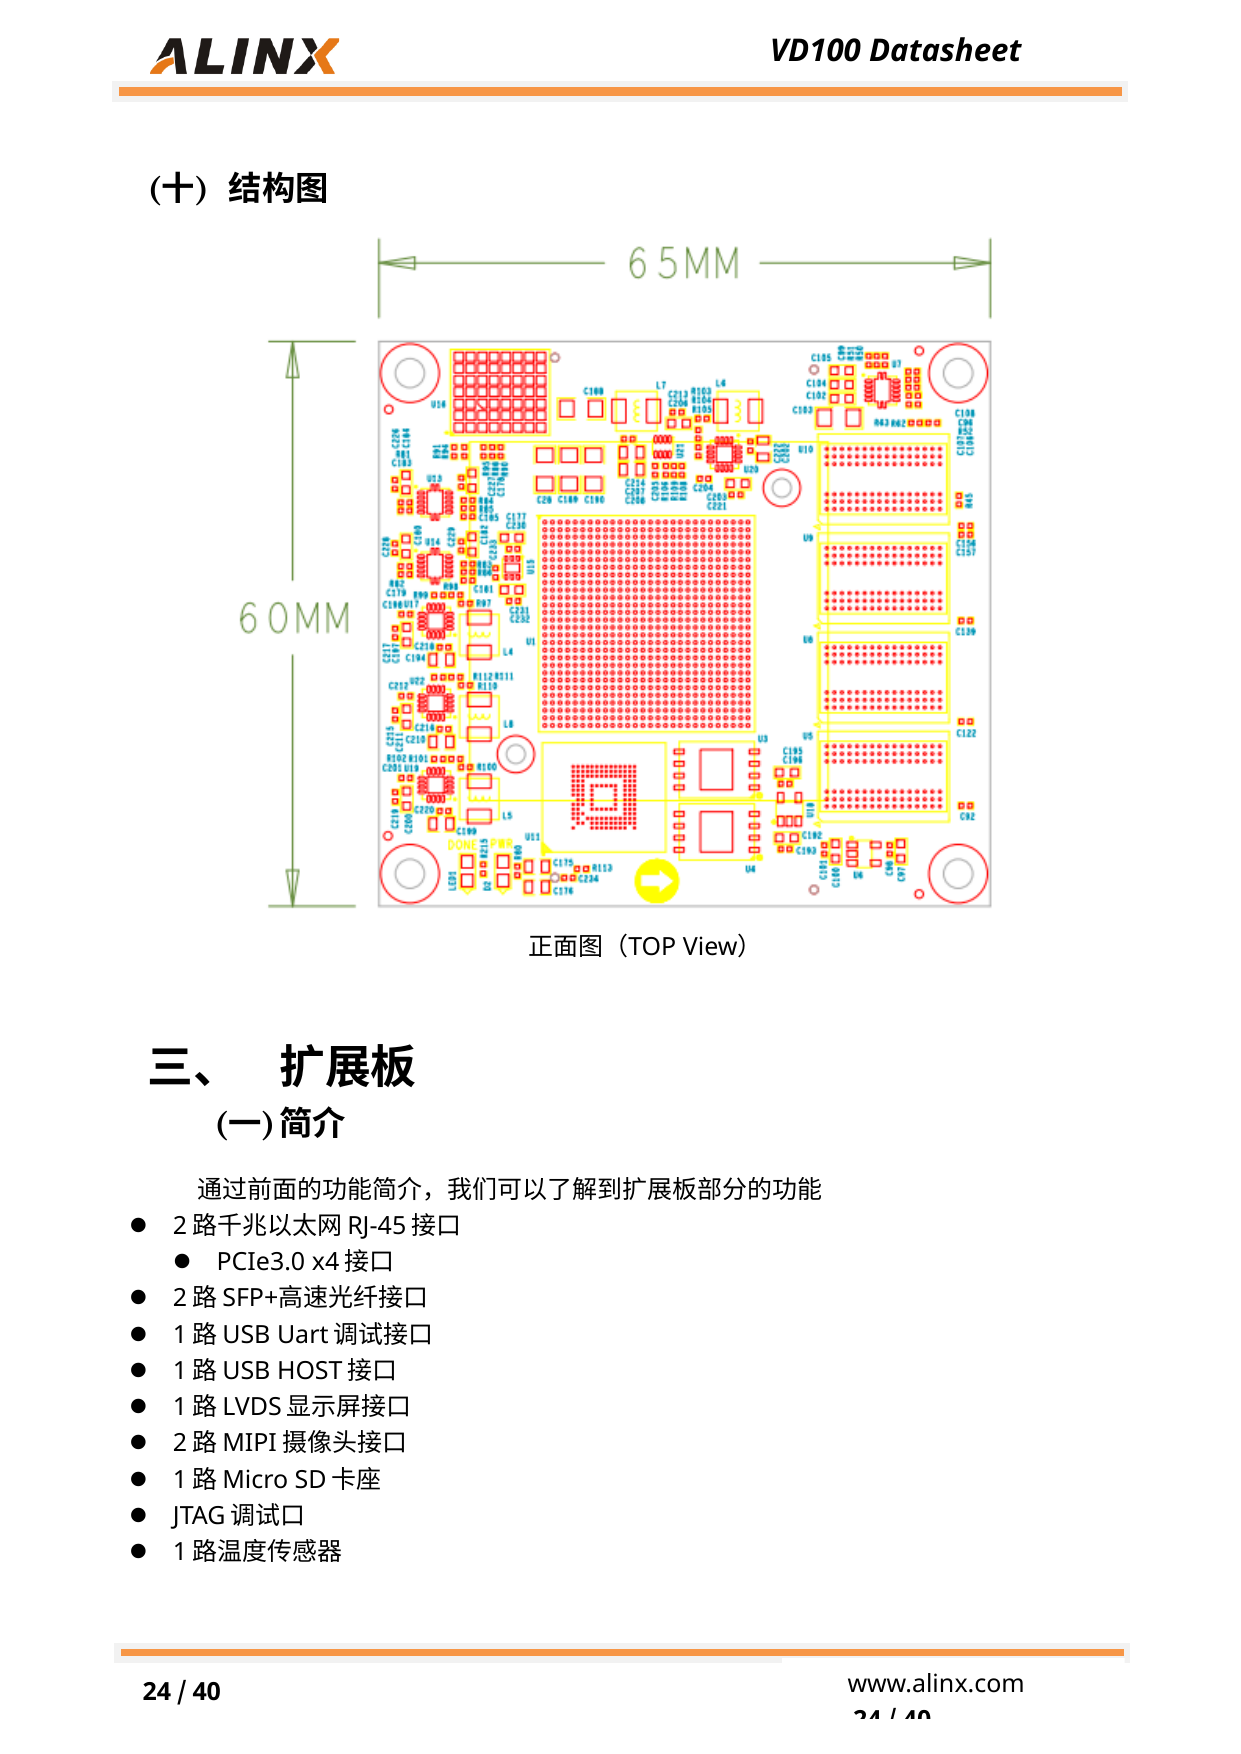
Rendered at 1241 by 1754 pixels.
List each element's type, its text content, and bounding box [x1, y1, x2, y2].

picture [232, 233, 1059, 927]
text 正面图（TOP View） [148, 926, 1093, 962]
list PCIe3.0 x4接口 [173, 1242, 1093, 1278]
list 1路LVDS显示屏接口 [129, 1387, 1093, 1423]
list 2路千兆以太网RJ-45接口 [129, 1205, 1093, 1242]
list 1路Micro SD卡座 [129, 1459, 1093, 1495]
list JTAG调试口 [129, 1495, 1093, 1532]
list 1路USB HOST接口 [129, 1350, 1093, 1387]
subtitle 结构图 [148, 162, 1093, 210]
text 通过前面的功能简介，我们可以了解到扩展板部分的功能 [148, 1169, 1093, 1205]
subtitle 扩展板 [148, 1031, 1093, 1097]
picture [148, 34, 339, 80]
list 1路USB Uart调试接口 [129, 1314, 1093, 1350]
list 1路温度传感器 [129, 1532, 1093, 1568]
list 2路MIPI摄像头接口 [129, 1423, 1093, 1459]
subtitle 简介 [214, 1097, 1093, 1145]
list 2路SFP+高速光纤接口 [129, 1278, 1093, 1314]
